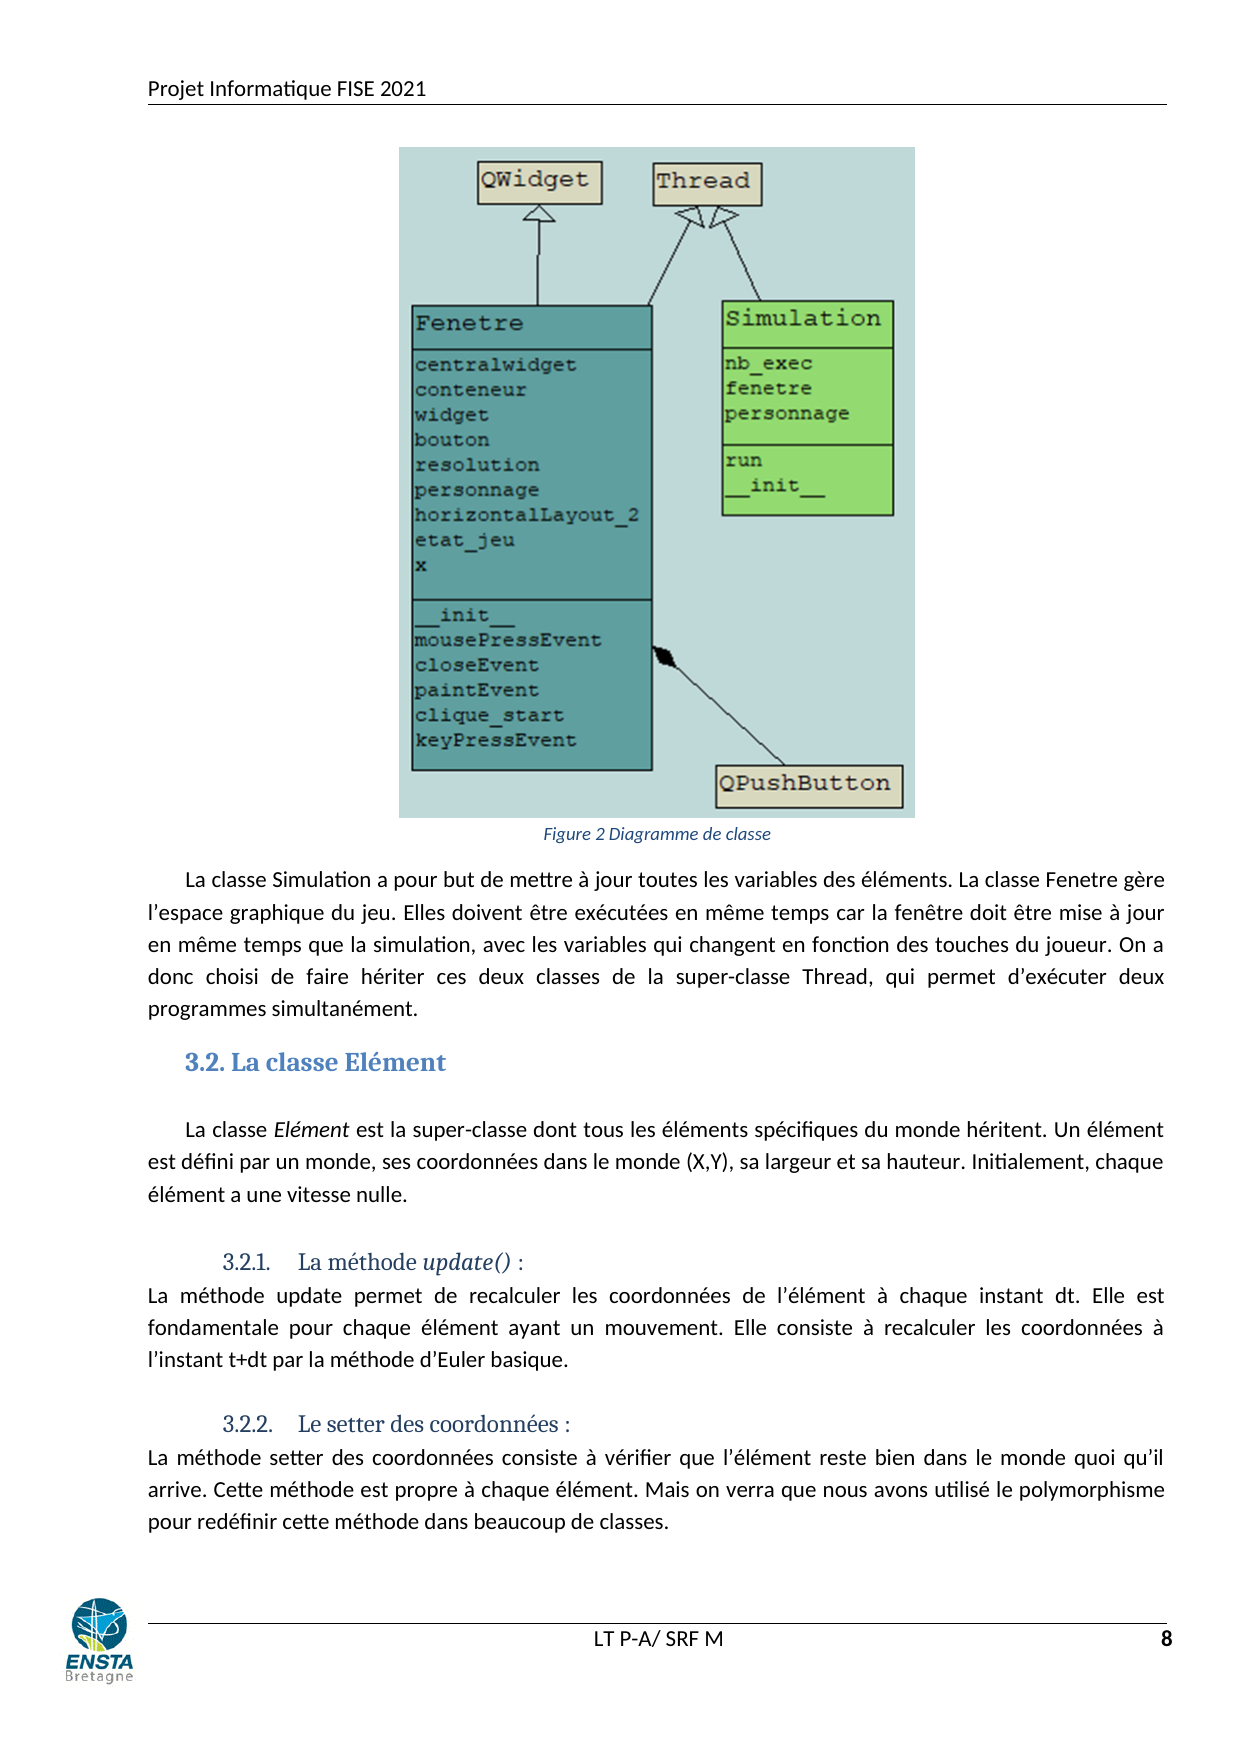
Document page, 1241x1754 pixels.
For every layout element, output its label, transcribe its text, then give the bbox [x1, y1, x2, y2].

subtitle La méthode update() : [223, 1248, 1167, 1277]
text La méthode update permet de recalculer les coordonnées de l’élément à chaque instant dt. Elle est fondamentale pour chaque élément ayant un mouvement. Elle consiste à recalculer les coordonnées à l’instant t+dt par la méthode d’Euler basique. [148, 1281, 1167, 1374]
text La classe Simulation a pour but de mettre à jour toutes les variables des éléments. La classe Fenetre gère l’espace graphique du jeu. Elles doivent être exécutées en même temps car la fenêtre doit être mise à jour en même temps que la simulation, avec les variables qui changent en fonction des touches du joueur. On a donc choisi de faire hériter ces deux classes de la super-classe Thread, qui permet d’exécuter deux programmes simultanément. [148, 866, 1167, 1022]
text Figure 2 Diagramme de classe [148, 822, 1167, 845]
subtitle 3.2. La classe Elément [185, 1047, 1167, 1078]
text La méthode setter des coordonnées consiste à vérifier que l’élément reste bien dans le monde quoi qu’il arrive. Cette méthode est propre à chaque élément. Mais on verra que nous avons utilisé le polymorphisme pour redéfinir cette méthode dans beaucoup de classes. [148, 1443, 1167, 1535]
text La classe Elément est la super-classe dont tous les éléments spécifiques du monde héritent. Un élément est défini par un monde, ses coordonnées dans le monde (X,Y), sa largeur et sa hauteur. Initialement, chaque élément a une vitesse nulle. [148, 1115, 1167, 1208]
list Le setter des coordonnées : [223, 1410, 1167, 1439]
picture [59, 1592, 138, 1691]
picture [399, 147, 915, 818]
